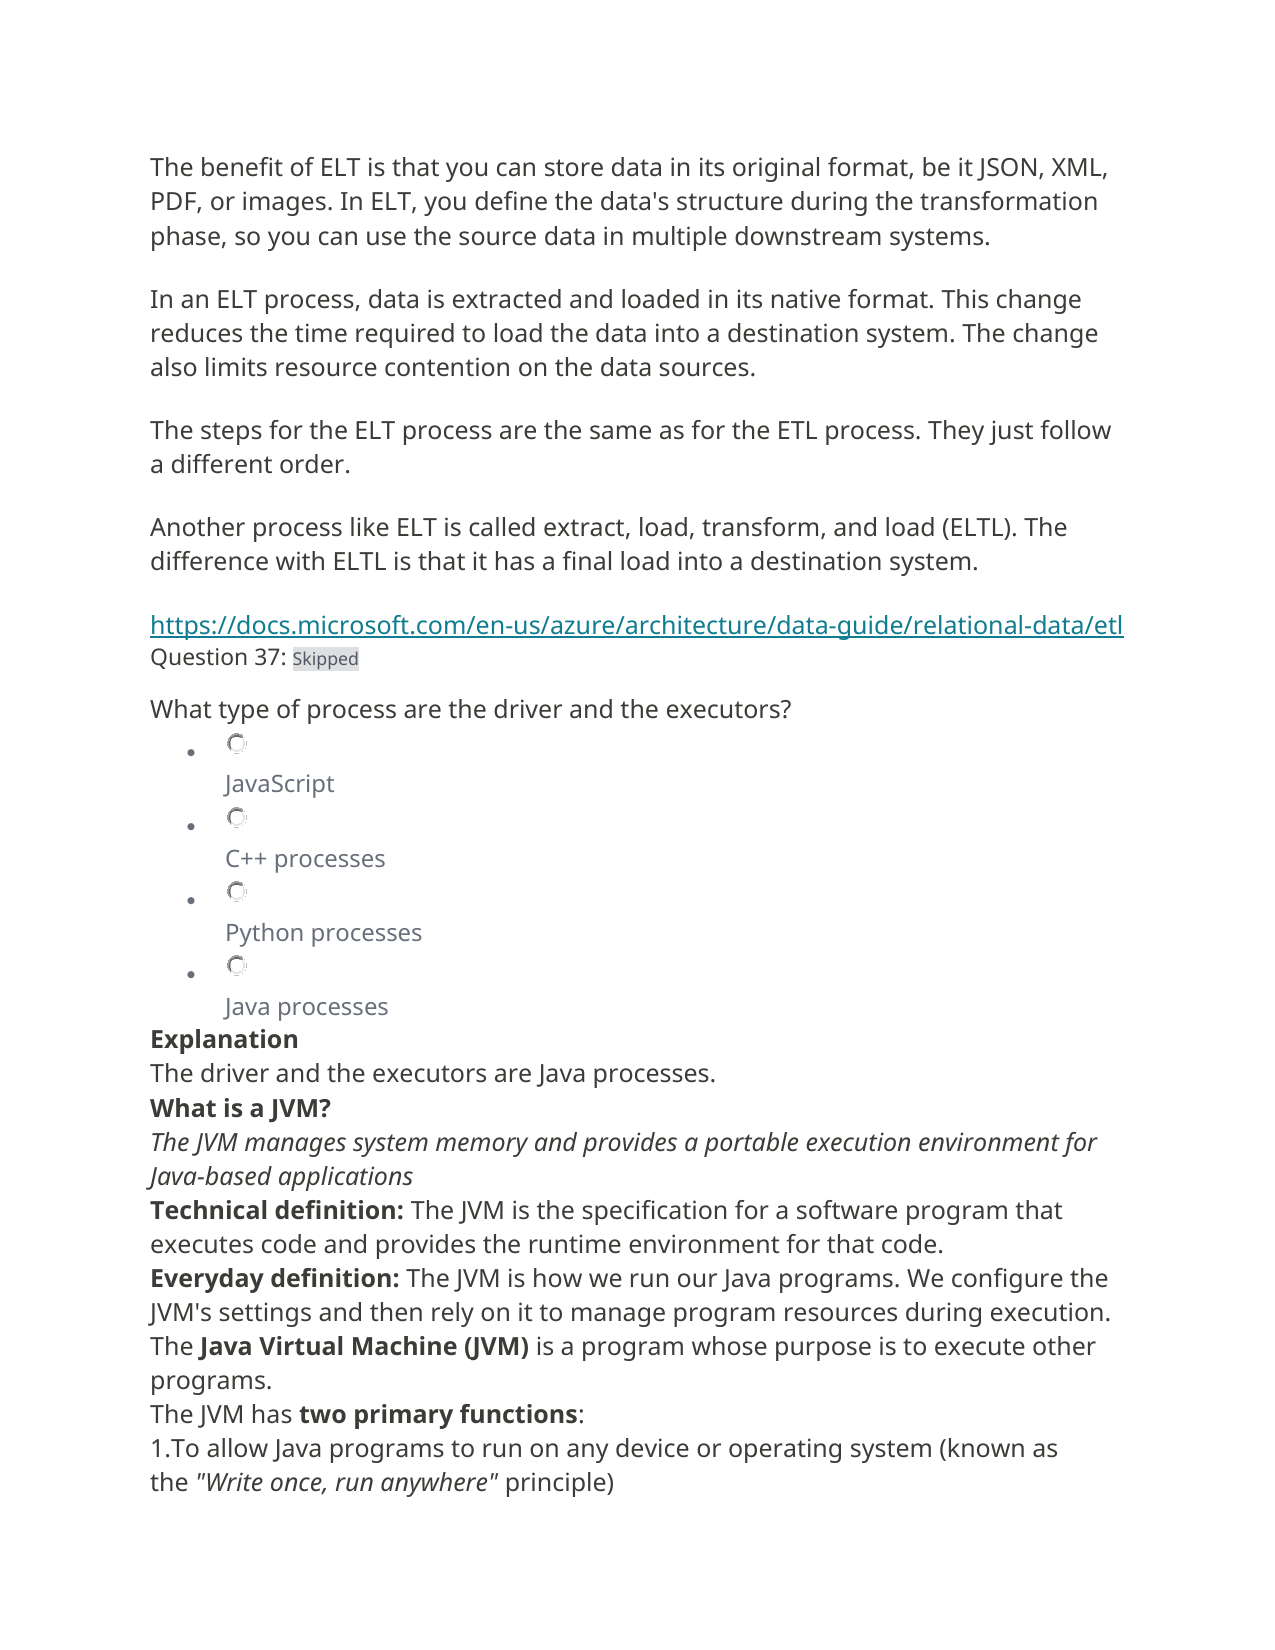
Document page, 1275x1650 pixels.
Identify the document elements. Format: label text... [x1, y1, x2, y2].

text 1.To allow Java programs to run on any device or operating system (known as the "Write once, run anywhere" principle) [150, 1431, 1125, 1499]
text What is a JVM? [150, 1090, 1125, 1124]
list ​ [187, 948, 1125, 989]
text Java processes [225, 989, 1125, 1022]
text The benefit of ELT is that you can store data in its original format, be it JSON, XML, PDF, or images. In ELT, you define the data's structure during the transformation phase, so you can use the source data in multiple downstream systems. [150, 150, 1125, 252]
text Everyday definition: The JVM is how we run our Java programs. We configure the JVM's settings and then rely on it to manage program resources during execution. [150, 1261, 1125, 1329]
text Another process like ELT is called extract, load, transform, and load (ELTL). The difference with ELTL is that it has a final load into a destination system. [150, 510, 1125, 578]
list ​ [187, 726, 1125, 767]
text The JVM manages system memory and provides a portable execution environment for Java-based applications [150, 1124, 1125, 1192]
text The steps for the ELT process are the same as for the ETL process. They just follow a different order. [150, 413, 1125, 481]
list ​ [187, 874, 1125, 915]
text Technical definition: The JVM is the specification for a software program that executes code and provides the runtime environment for that code. [150, 1192, 1125, 1261]
text JavaScript [225, 767, 1125, 800]
list ​ [187, 800, 1125, 841]
text What type of process are the driver and the executors? [150, 692, 1125, 726]
text C++ processes [225, 841, 1125, 874]
text In an ELT process, data is extracted and loaded in its native format. This change reduces the time required to load the data into a destination system. The change also limits resource contention on the data sources. [150, 281, 1125, 383]
subtitle Explanation [150, 1022, 1125, 1056]
text Question 37: Skipped [150, 641, 1125, 673]
text The driver and the executors are Java processes. [150, 1056, 1125, 1090]
text https://docs.microsoft.com/en-us/azure/architecture/data-guide/relational-data/etl [150, 607, 1125, 641]
text The JVM has two primary functions: [150, 1397, 1125, 1431]
text Python processes [225, 915, 1125, 948]
text The Java Virtual Machine (JVM) is a program whose purpose is to execute other programs. [150, 1329, 1125, 1397]
